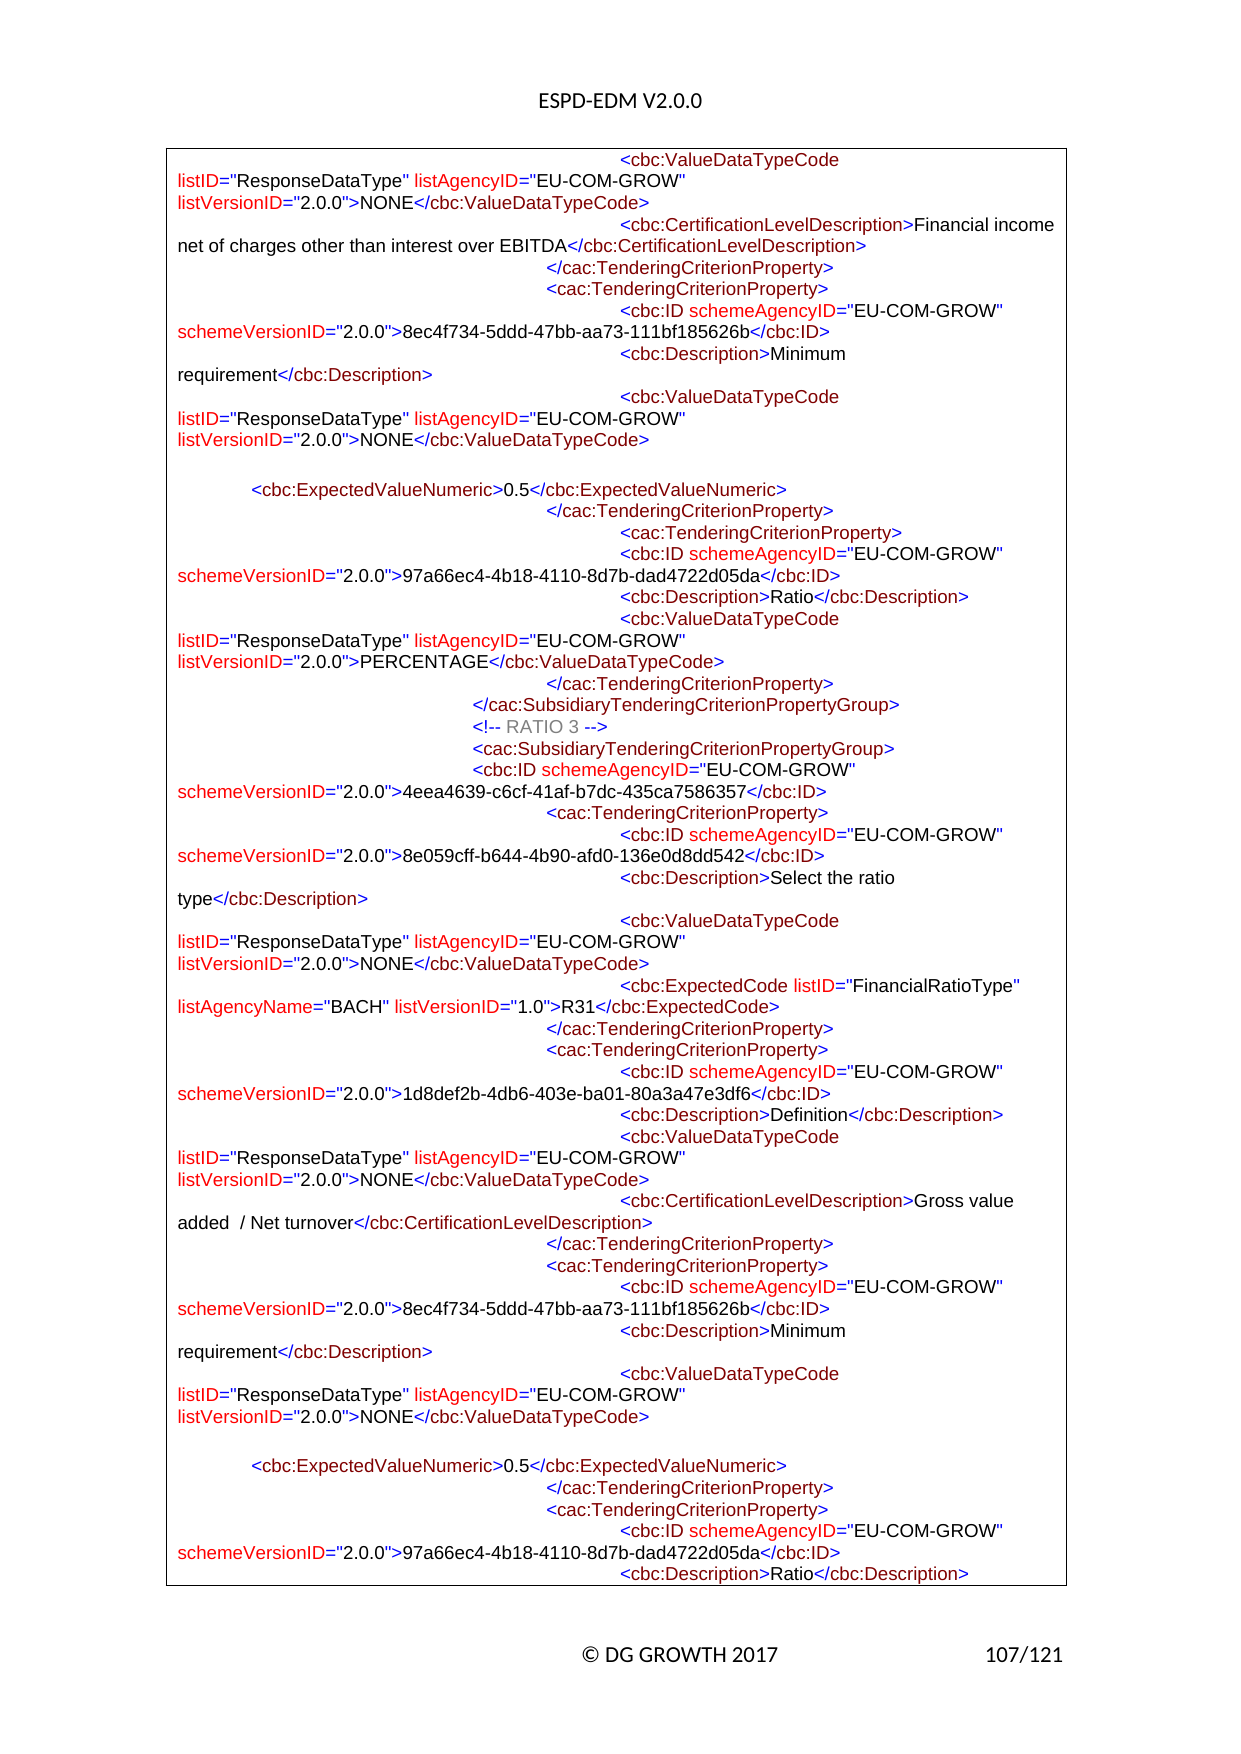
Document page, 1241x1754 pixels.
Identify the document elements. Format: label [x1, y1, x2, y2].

table_header [167, 149, 1066, 1585]
